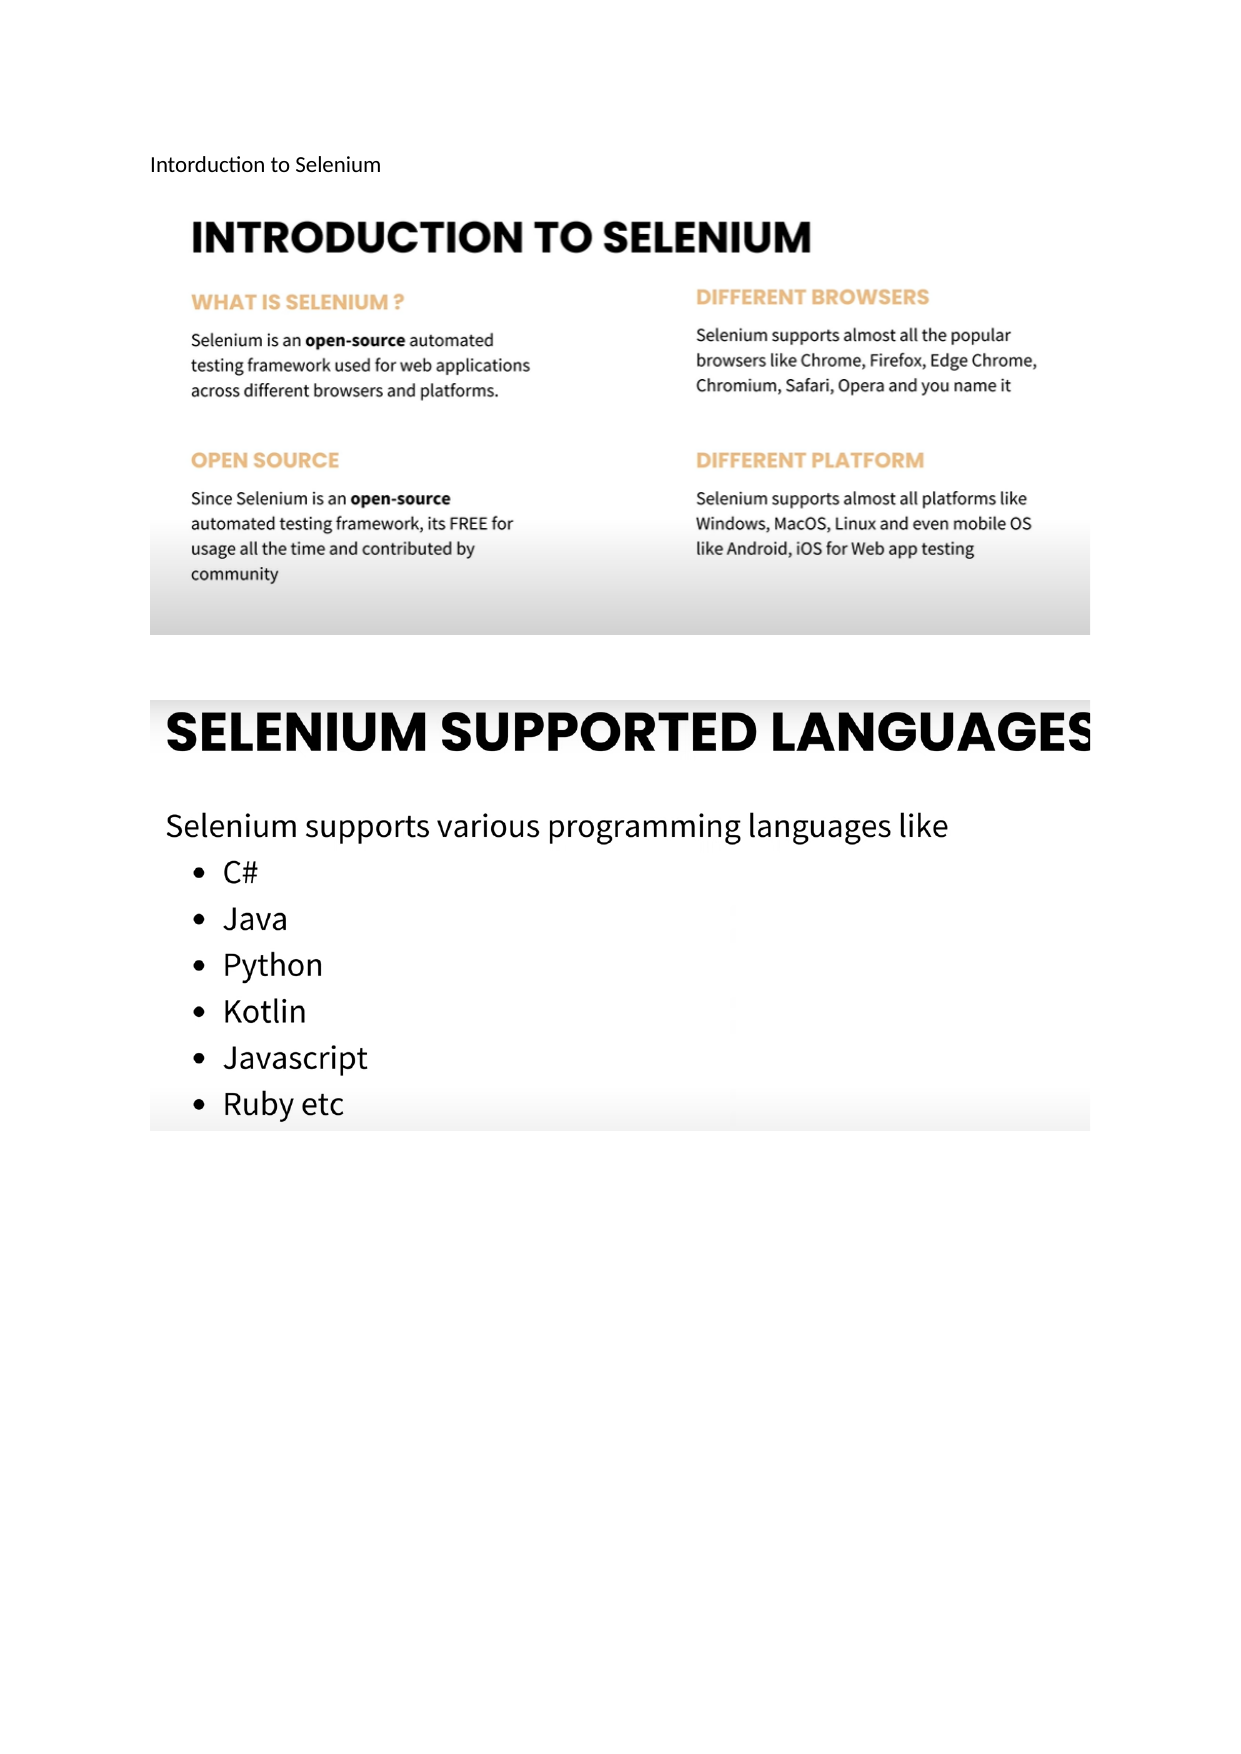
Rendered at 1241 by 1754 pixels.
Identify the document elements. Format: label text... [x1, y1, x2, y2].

picture [150, 196, 1091, 635]
picture [150, 700, 1091, 1131]
text Intorduction to Selenium [150, 150, 1090, 178]
